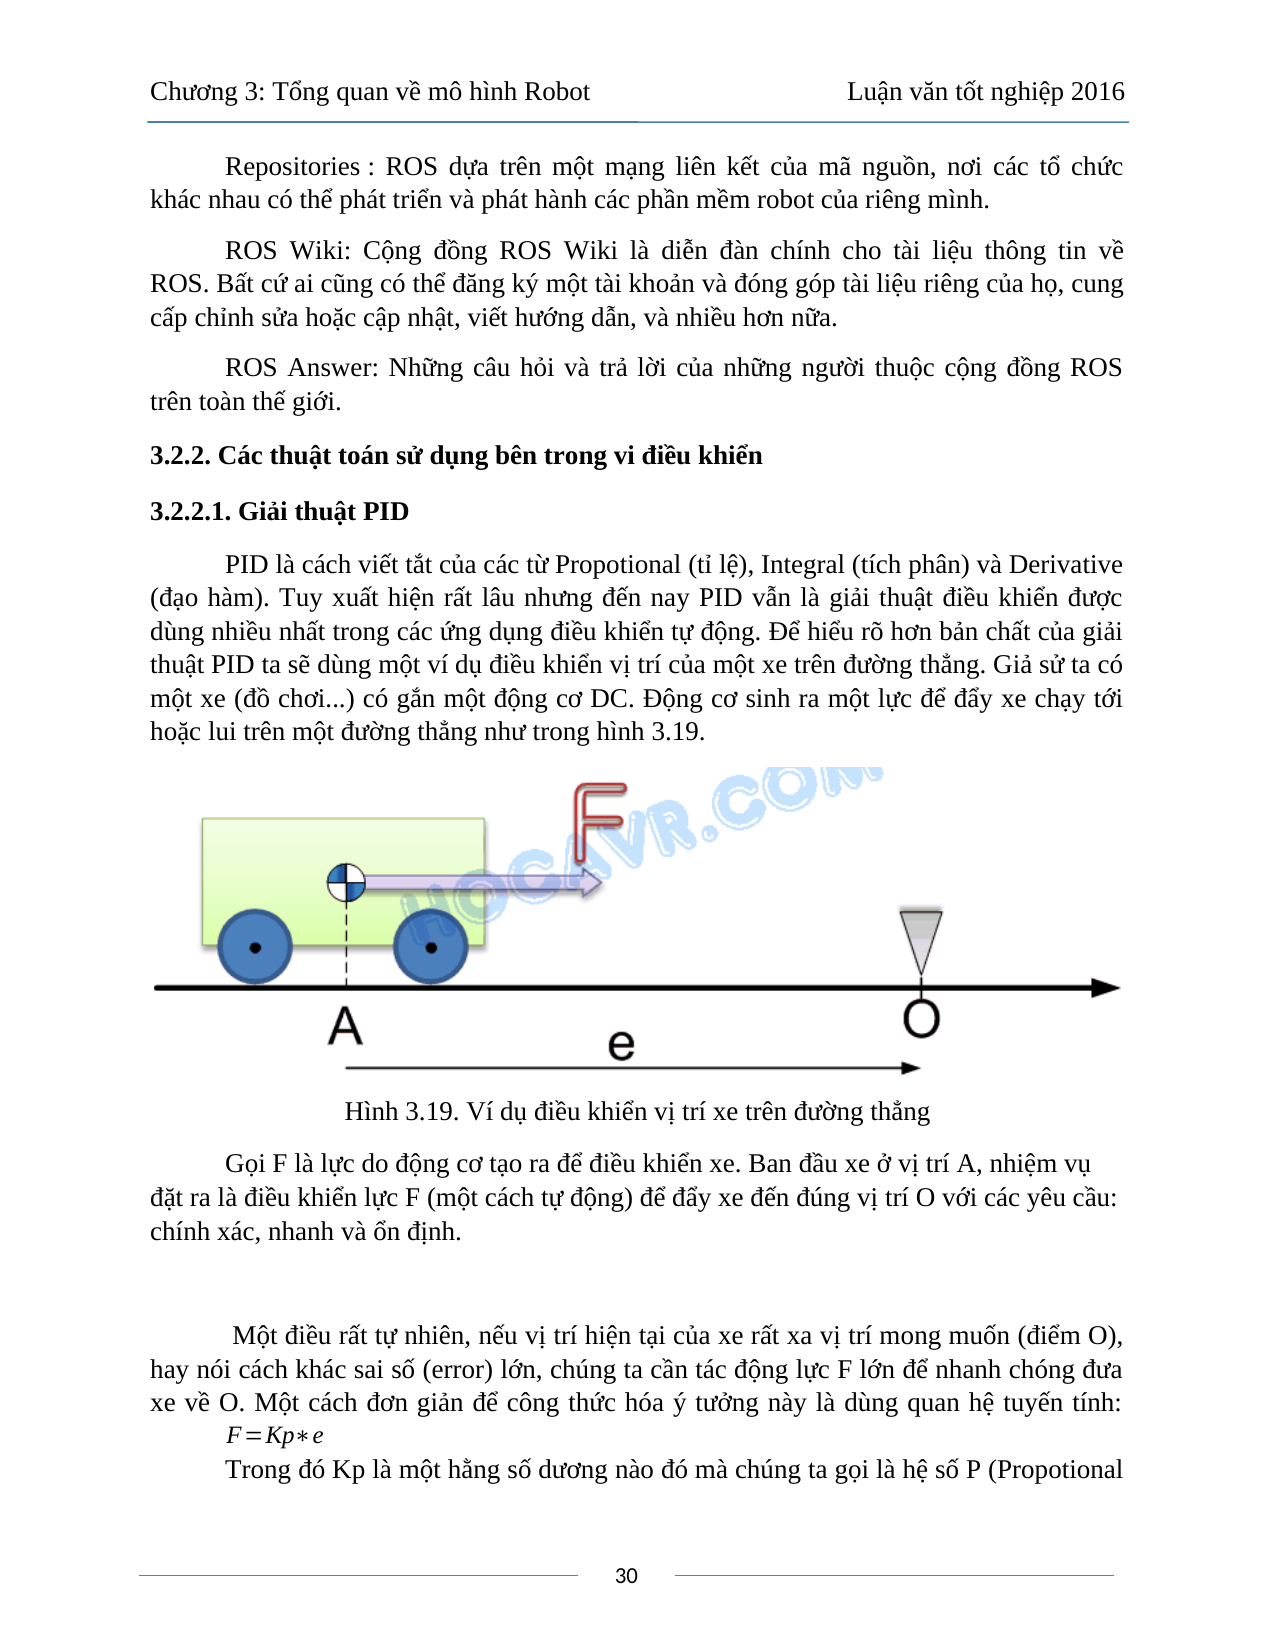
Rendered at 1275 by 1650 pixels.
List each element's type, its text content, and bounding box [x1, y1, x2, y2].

text ROS Answer: Những câu hỏi và trả lời của những người thuộc cộng đồng ROS trên toàn thế giới. [150, 351, 1125, 416]
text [150, 1286, 1125, 1484]
text Gọi F là lực do động cơ tạo ra để điều khiển xe. Ban đầu xe ở vị trí A, nhiệm vụ đặt ra là điều khiển lực F (một cách tự động) để đẩy xe đến đúng vị trí O với các yêu cầu: chính xác, nhanh và ổn định. [150, 1148, 1125, 1246]
text PID là cách viết tắt của các từ Propotional (tỉ lệ), Integral (tích phân) và Derivative (đạo hàm). Tuy xuất hiện rất lâu nhưng đến nay PID vẫn là giải thuật điều khiển được dùng nhiều nhất trong các ứng dụng điều khiển tự động. Để hiểu rõ hơn bản chất của giải thuật PID ta sẽ dùng một ví dụ điều khiển vị trí của một xe trên đường thẳng. Giả sử ta có một xe (đồ chơi...) có gắn một động cơ DC. Động cơ sinh ra một lực để đẩy xe chạy tới hoặc lui trên một đường thẳng như trong hình 3.19. [150, 548, 1125, 747]
text Repositories : ROS dựa trên một mạng liên kết của mã nguồn, nơi các tổ chức khác nhau có thể phát triển và phát hành các phần mềm robot của riêng mình. [150, 150, 1125, 215]
text ROS Wiki: Cộng đồng ROS Wiki là diễn đàn chính cho tài liệu thông tin về ROS. Bất cứ ai cũng có thể đăng ký một tài khoản và đóng góp tài liệu riêng của họ, cung cấp chỉnh sửa hoặc cập nhật, viết hướng dẫn, và nhiều hơn nữa. [150, 234, 1125, 332]
subtitle 3.2.2.1. Giải thuật PID [150, 496, 1125, 527]
subtitle 3.2.2. Các thuật toán sử dụng bên trong vi điều khiển [150, 439, 1125, 470]
picture [153, 767, 1122, 1077]
